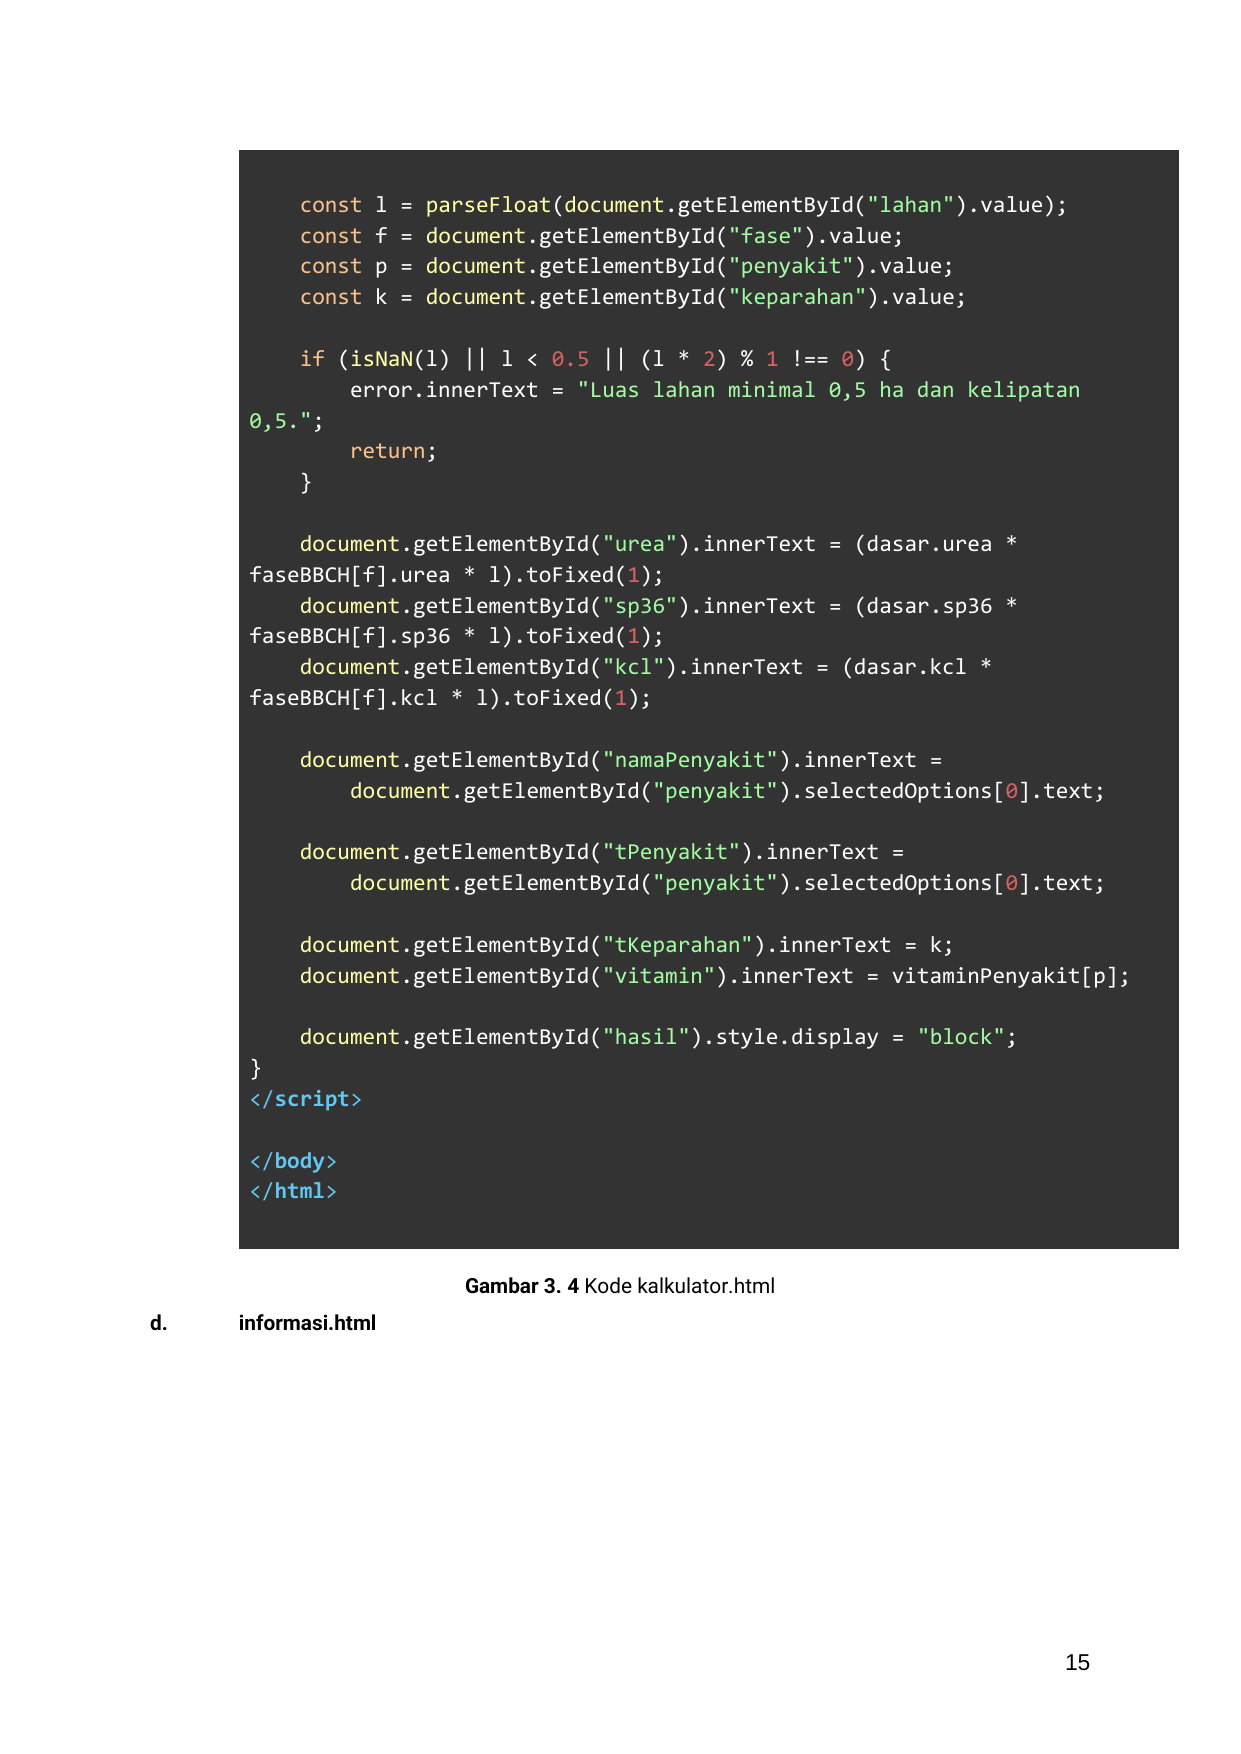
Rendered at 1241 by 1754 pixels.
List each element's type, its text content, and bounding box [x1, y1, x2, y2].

text Gambar 3. 4 Kode kalkulator.html [150, 1274, 1090, 1299]
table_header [239, 150, 1179, 1249]
list informasi.html [150, 1311, 1090, 1335]
